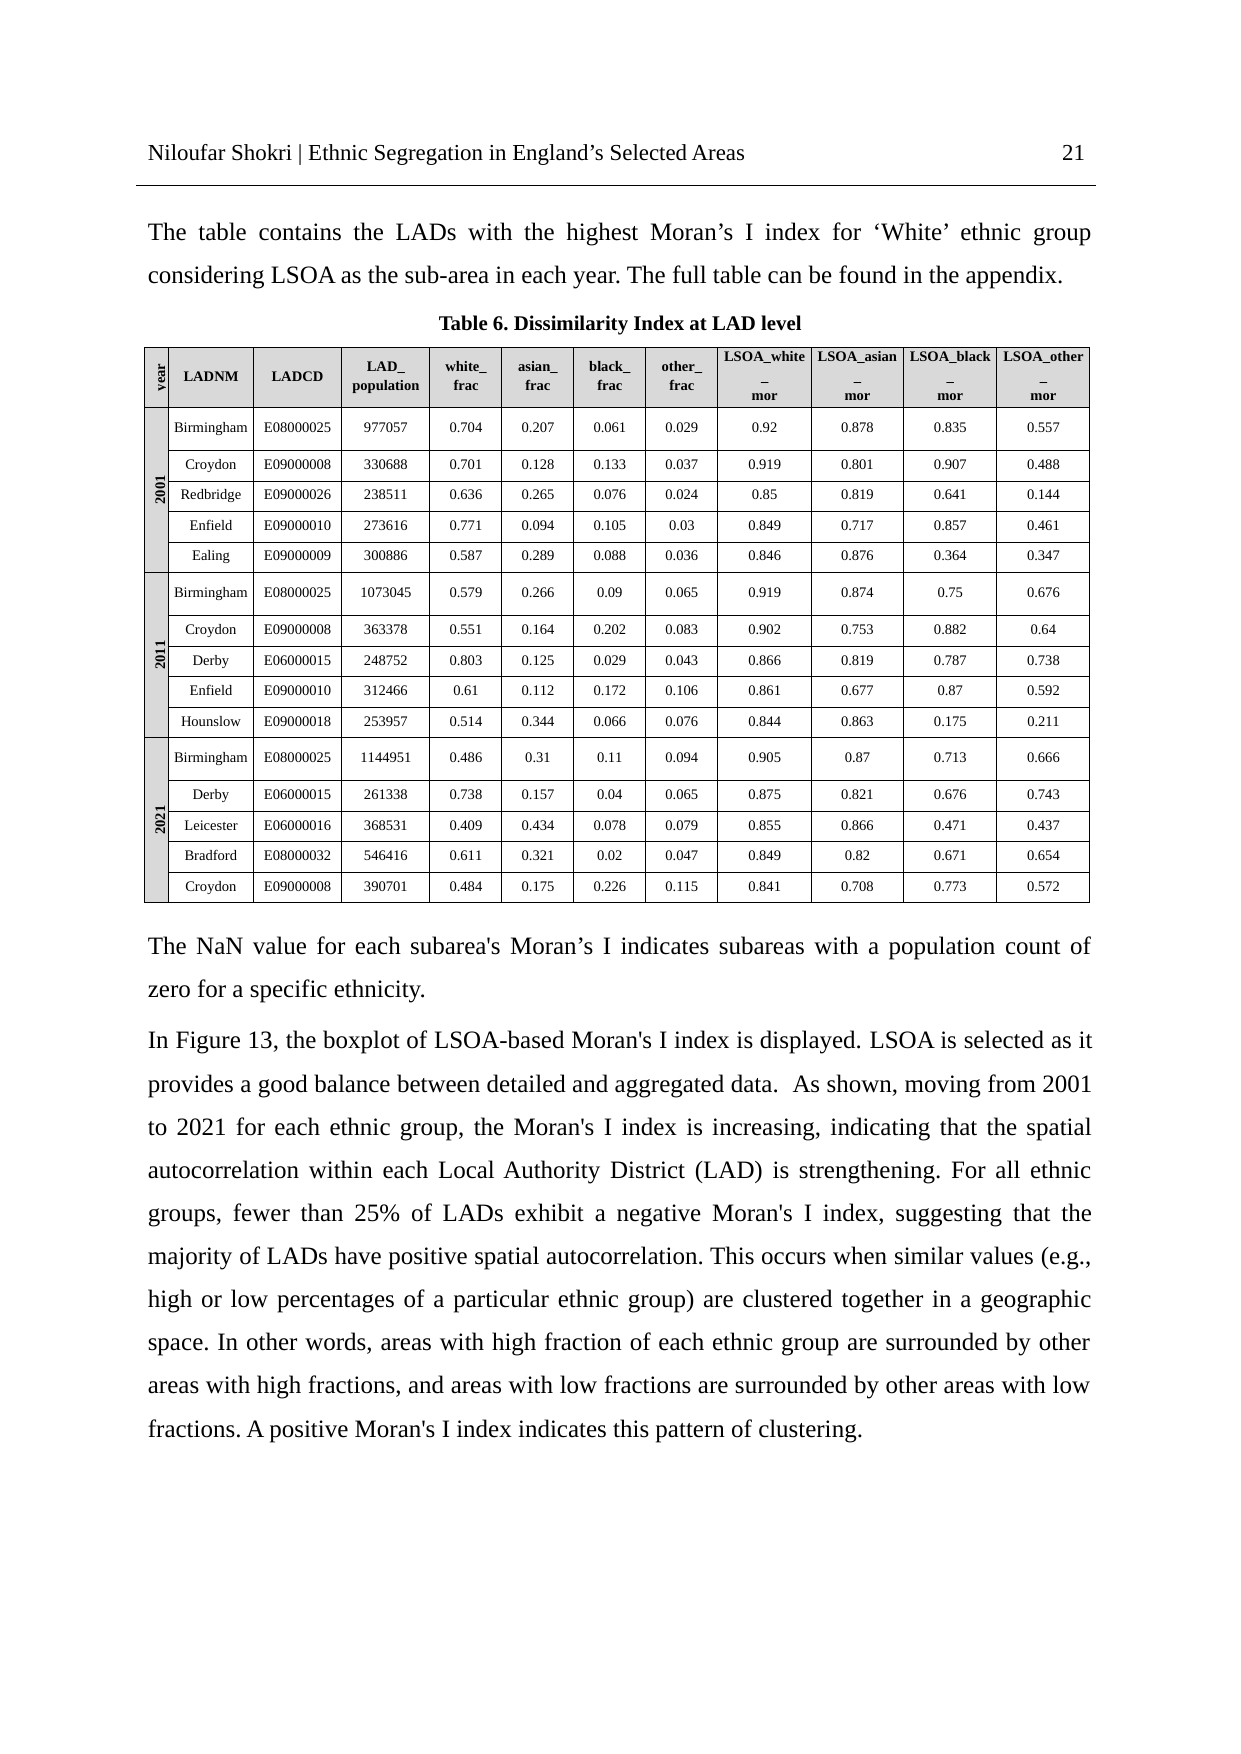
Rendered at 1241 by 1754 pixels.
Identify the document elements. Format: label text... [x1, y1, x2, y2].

table_cell 0.157 [502, 781, 573, 811]
table_cell 0.835 [904, 408, 996, 450]
table_cell 0.202 [574, 616, 645, 646]
table_header white_ frac [430, 348, 501, 407]
table_cell Ealing [169, 543, 253, 572]
table_cell 0.065 [646, 781, 717, 811]
table_cell E08000025 [254, 408, 341, 450]
table_cell 0.717 [812, 512, 903, 542]
table_cell 0.083 [646, 616, 717, 646]
table_cell 0.743 [997, 781, 1089, 811]
table_cell 0.64 [997, 616, 1089, 646]
table_cell 0.708 [812, 873, 903, 902]
table_cell 0.713 [904, 738, 996, 780]
table_cell 0.753 [812, 616, 903, 646]
table_cell 0.738 [430, 781, 501, 811]
table_cell 0.919 [718, 573, 811, 615]
table_cell 2021 [145, 738, 168, 902]
table_cell E09000018 [254, 708, 341, 737]
table_cell Enfield [169, 512, 253, 542]
table_cell Birmingham [169, 408, 253, 450]
table_cell 0.029 [646, 408, 717, 450]
table_cell E08000032 [254, 842, 341, 872]
table_cell 0.592 [997, 677, 1089, 707]
table_cell 0.461 [997, 512, 1089, 542]
table_cell 253957 [342, 708, 429, 737]
table_cell 0.846 [718, 543, 811, 572]
table_cell 2001 [145, 408, 168, 572]
table_cell 390701 [342, 873, 429, 902]
table_cell 0.874 [812, 573, 903, 615]
table_cell E08000025 [254, 738, 341, 780]
table_cell 330688 [342, 451, 429, 481]
table_cell 0.11 [574, 738, 645, 780]
table_header LSOA_other_ mor [997, 348, 1089, 407]
table_cell 1073045 [342, 573, 429, 615]
table_cell 0.773 [904, 873, 996, 902]
table_cell 0.82 [812, 842, 903, 872]
table_cell E09000008 [254, 451, 341, 481]
table_cell 0.364 [904, 543, 996, 572]
table_cell 0.866 [812, 812, 903, 841]
table_cell 0.821 [812, 781, 903, 811]
table_cell 0.882 [904, 616, 996, 646]
table_cell 0.641 [904, 482, 996, 511]
table_cell 0.484 [430, 873, 501, 902]
table_cell Croydon [169, 616, 253, 646]
table_cell 0.819 [812, 647, 903, 676]
table_cell 0.514 [430, 708, 501, 737]
table_cell 0.611 [430, 842, 501, 872]
text The NaN value for each subarea's Moran’s I indicates subareas with a population count of zero for a specific ethnicity. [148, 931, 1092, 1003]
table_cell 0.105 [574, 512, 645, 542]
table_cell 0.849 [718, 842, 811, 872]
table_cell 0.863 [812, 708, 903, 737]
table_cell E09000009 [254, 543, 341, 572]
table_cell E08000025 [254, 573, 341, 615]
table_cell E09000008 [254, 873, 341, 902]
table_cell 0.907 [904, 451, 996, 481]
table_cell 0.289 [502, 543, 573, 572]
table_cell 1144951 [342, 738, 429, 780]
table_cell 0.175 [502, 873, 573, 902]
table_cell 0.094 [502, 512, 573, 542]
text In Figure 13, the boxplot of LSOA-based Moran's I index is displayed. LSOA is selected as it provides a good balance between detailed and aggregated data. As shown, moving from 2001 to 2021 for each ethnic group, the Moran's I index is increasing, indicating that the spatial autocorrelation within each Local Authority District (LAD) is strengthening. For all ethnic groups, fewer than 25% of LADs exhibit a negative Moran's I index, suggesting that the majority of LADs have positive spatial autocorrelation. This occurs when similar values (e.g., high or low percentages of a particular ethnic group) are clustered together in a geographic space. In other words, areas with high fraction of each ethnic group are surrounded by other areas with high fractions, and areas with low fractions are surrounded by other areas with low fractions. A positive Moran's I index indicates this pattern of clustering. [148, 1026, 1092, 1442]
table_cell 0.701 [430, 451, 501, 481]
table_cell 0.905 [718, 738, 811, 780]
table_cell Derby [169, 647, 253, 676]
table_cell 0.676 [904, 781, 996, 811]
table_cell 0.347 [997, 543, 1089, 572]
table_cell 0.078 [574, 812, 645, 841]
table_cell E09000026 [254, 482, 341, 511]
table_cell 0.849 [718, 512, 811, 542]
table_cell 2011 [145, 573, 168, 737]
table_cell 0.029 [574, 647, 645, 676]
table_header asian_ frac [502, 348, 573, 407]
table_cell 0.875 [718, 781, 811, 811]
table_header LADNM [169, 348, 253, 407]
table_cell 0.671 [904, 842, 996, 872]
table_header LSOA_asian_ mor [812, 348, 903, 407]
table_cell 0.902 [718, 616, 811, 646]
table_cell 0.04 [574, 781, 645, 811]
table_cell 0.666 [997, 738, 1089, 780]
table_cell E06000016 [254, 812, 341, 841]
table_cell 0.87 [904, 677, 996, 707]
table_cell Birmingham [169, 573, 253, 615]
table_cell 0.043 [646, 647, 717, 676]
table_cell 0.855 [718, 812, 811, 841]
table_cell 0.207 [502, 408, 573, 450]
table_cell Birmingham [169, 738, 253, 780]
table_cell 0.551 [430, 616, 501, 646]
table_cell 0.437 [997, 812, 1089, 841]
table_cell 0.636 [430, 482, 501, 511]
table_cell E06000015 [254, 647, 341, 676]
table_cell 0.037 [646, 451, 717, 481]
table_cell 0.787 [904, 647, 996, 676]
table_cell 0.088 [574, 543, 645, 572]
table_cell 0.861 [718, 677, 811, 707]
table_cell 0.878 [812, 408, 903, 450]
table_cell 0.31 [502, 738, 573, 780]
table_cell 0.771 [430, 512, 501, 542]
table_cell 0.676 [997, 573, 1089, 615]
table_cell 0.106 [646, 677, 717, 707]
table_cell 0.738 [997, 647, 1089, 676]
table_cell 0.919 [718, 451, 811, 481]
table_cell 0.265 [502, 482, 573, 511]
table_cell 0.409 [430, 812, 501, 841]
table_cell 0.128 [502, 451, 573, 481]
table_cell 0.557 [997, 408, 1089, 450]
table_cell 0.61 [430, 677, 501, 707]
table_cell 0.172 [574, 677, 645, 707]
table_header LAD_ population [342, 348, 429, 407]
table_header LSOA_black_ mor [904, 348, 996, 407]
table_cell 0.076 [646, 708, 717, 737]
table_cell 0.654 [997, 842, 1089, 872]
table_cell E09000008 [254, 616, 341, 646]
table_cell Leicester [169, 812, 253, 841]
text The table contains the LADs with the highest Moran’s I index for ‘White’ ethnic group considering LSOA as the sub-area in each year. The full table can be found in the appendix. [148, 217, 1092, 288]
table_cell 0.486 [430, 738, 501, 780]
table_cell Enfield [169, 677, 253, 707]
table_cell 0.488 [997, 451, 1089, 481]
table_header LADCD [254, 348, 341, 407]
table_cell 363378 [342, 616, 429, 646]
table_cell 0.076 [574, 482, 645, 511]
table_cell 0.321 [502, 842, 573, 872]
table_cell E09000010 [254, 677, 341, 707]
table_cell 0.024 [646, 482, 717, 511]
table_cell Croydon [169, 451, 253, 481]
table_cell Redbridge [169, 482, 253, 511]
table_cell 0.226 [574, 873, 645, 902]
table_cell 0.857 [904, 512, 996, 542]
table_cell 300886 [342, 543, 429, 572]
table_cell E06000015 [254, 781, 341, 811]
table_cell 0.85 [718, 482, 811, 511]
table_cell 0.803 [430, 647, 501, 676]
table_cell 0.211 [997, 708, 1089, 737]
table_cell 977057 [342, 408, 429, 450]
table_cell 273616 [342, 512, 429, 542]
table_cell 0.801 [812, 451, 903, 481]
table_header black_ frac [574, 348, 645, 407]
table_cell 0.133 [574, 451, 645, 481]
table_cell 0.094 [646, 738, 717, 780]
table_cell 238511 [342, 482, 429, 511]
table_cell 0.079 [646, 812, 717, 841]
table_cell 546416 [342, 842, 429, 872]
table_cell 0.579 [430, 573, 501, 615]
table_cell 248752 [342, 647, 429, 676]
table_cell 0.175 [904, 708, 996, 737]
table_cell 0.841 [718, 873, 811, 902]
table_cell Hounslow [169, 708, 253, 737]
table_cell 0.02 [574, 842, 645, 872]
table_header LSOA_white_ mor [718, 348, 811, 407]
table_cell 0.92 [718, 408, 811, 450]
table_cell 0.434 [502, 812, 573, 841]
table_cell 0.819 [812, 482, 903, 511]
table_cell 0.125 [502, 647, 573, 676]
table_header year [145, 348, 168, 407]
table_cell 0.87 [812, 738, 903, 780]
table_cell 0.065 [646, 573, 717, 615]
table_cell 0.344 [502, 708, 573, 737]
table_cell Bradford [169, 842, 253, 872]
table_cell 0.844 [718, 708, 811, 737]
table_cell E09000010 [254, 512, 341, 542]
table_cell 0.112 [502, 677, 573, 707]
table_cell 0.144 [997, 482, 1089, 511]
table_cell 0.036 [646, 543, 717, 572]
table_cell 0.09 [574, 573, 645, 615]
table_cell 0.572 [997, 873, 1089, 902]
table_cell 0.266 [502, 573, 573, 615]
text Table 6. Dissimilarity Index at LAD level [148, 311, 1092, 335]
table_cell 312466 [342, 677, 429, 707]
table_cell 0.876 [812, 543, 903, 572]
table_cell 0.587 [430, 543, 501, 572]
table_cell 0.164 [502, 616, 573, 646]
table_cell 0.75 [904, 573, 996, 615]
table_cell Croydon [169, 873, 253, 902]
table_header other_ frac [646, 348, 717, 407]
table_cell 368531 [342, 812, 429, 841]
table_cell 0.704 [430, 408, 501, 450]
table_cell 0.061 [574, 408, 645, 450]
table_cell 0.115 [646, 873, 717, 902]
table_cell 0.066 [574, 708, 645, 737]
table_cell 0.866 [718, 647, 811, 676]
table_cell 0.03 [646, 512, 717, 542]
table_cell 261338 [342, 781, 429, 811]
table_cell 0.471 [904, 812, 996, 841]
table_cell 0.047 [646, 842, 717, 872]
table_cell 0.677 [812, 677, 903, 707]
table_cell Derby [169, 781, 253, 811]
